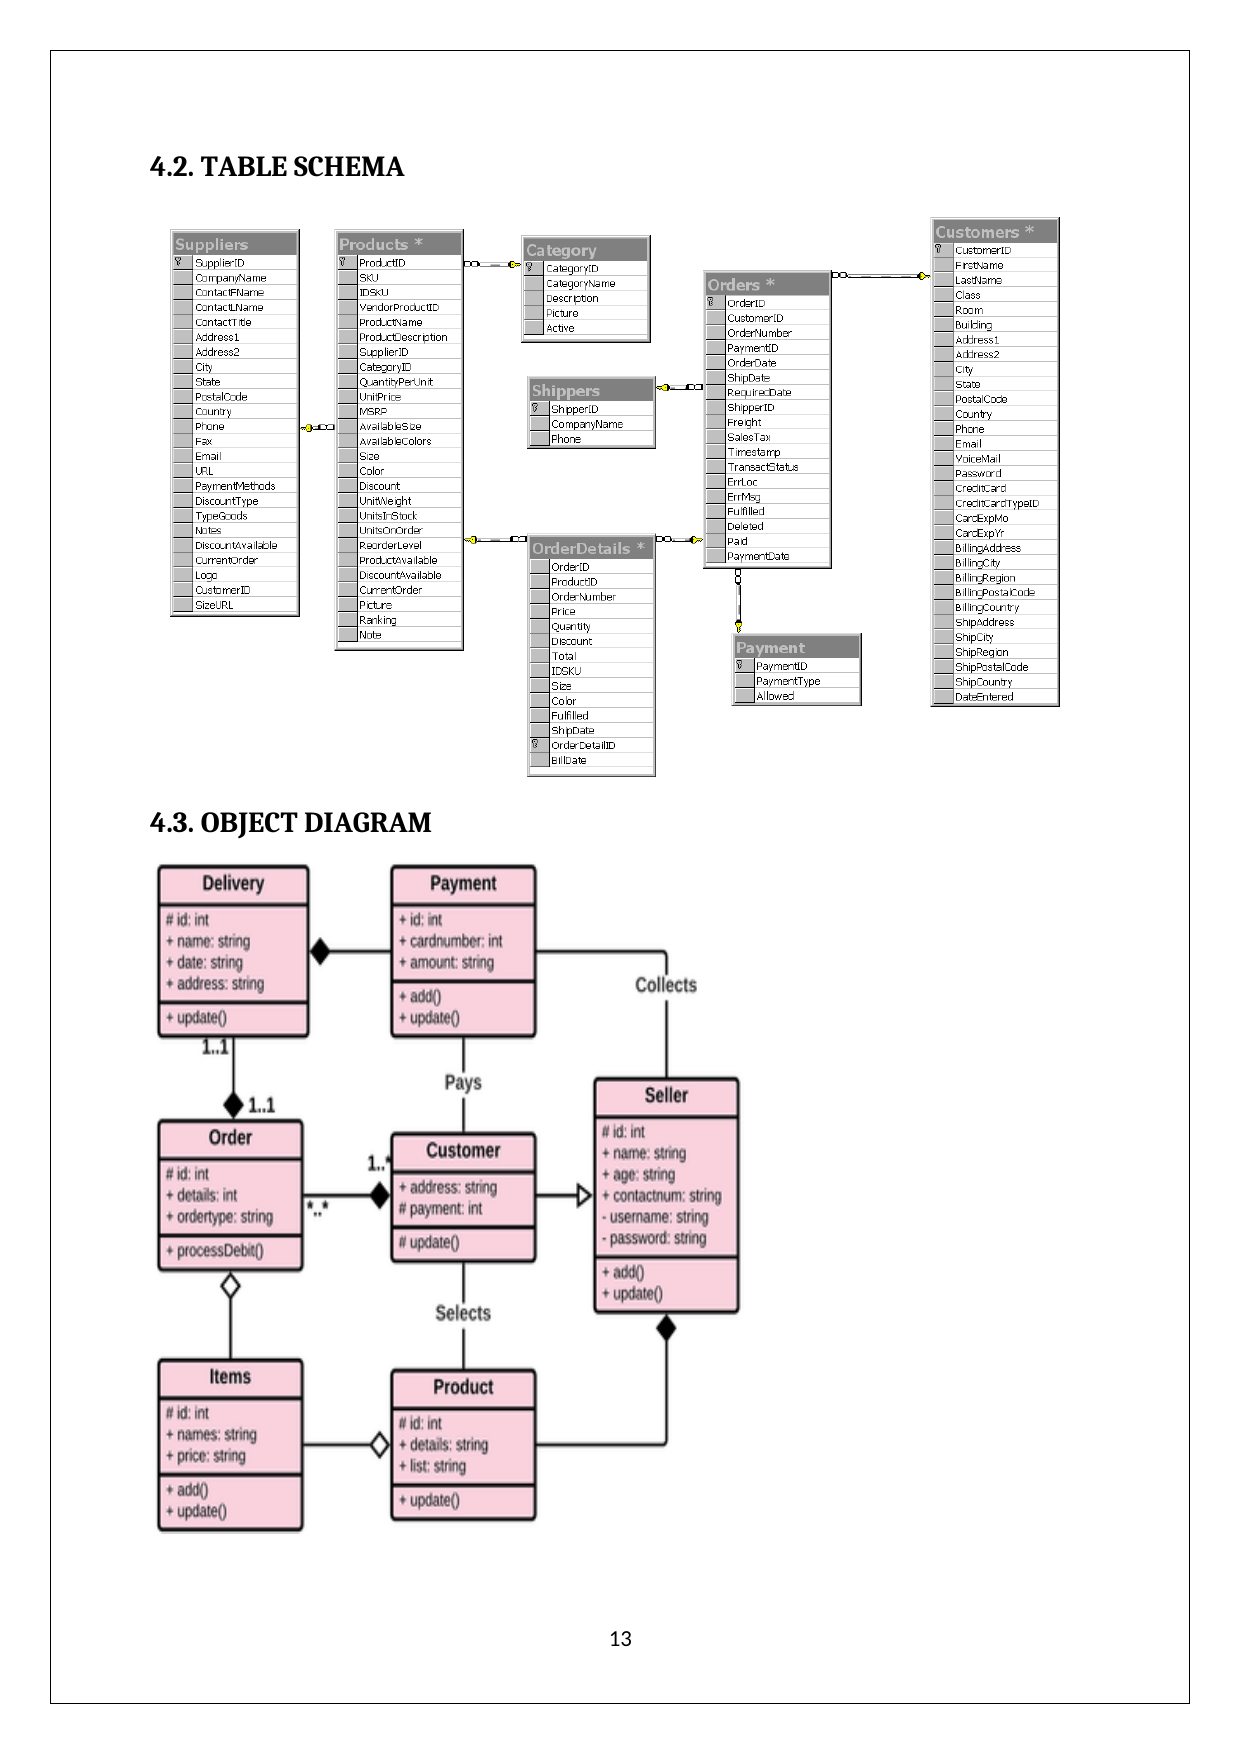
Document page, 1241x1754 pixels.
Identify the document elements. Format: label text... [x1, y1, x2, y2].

picture [150, 205, 1091, 786]
text 4.3. OBJECT DIAGRAM [150, 806, 1090, 839]
text 4.2. TABLE SCHEMA [150, 150, 1090, 183]
picture [150, 861, 747, 1534]
